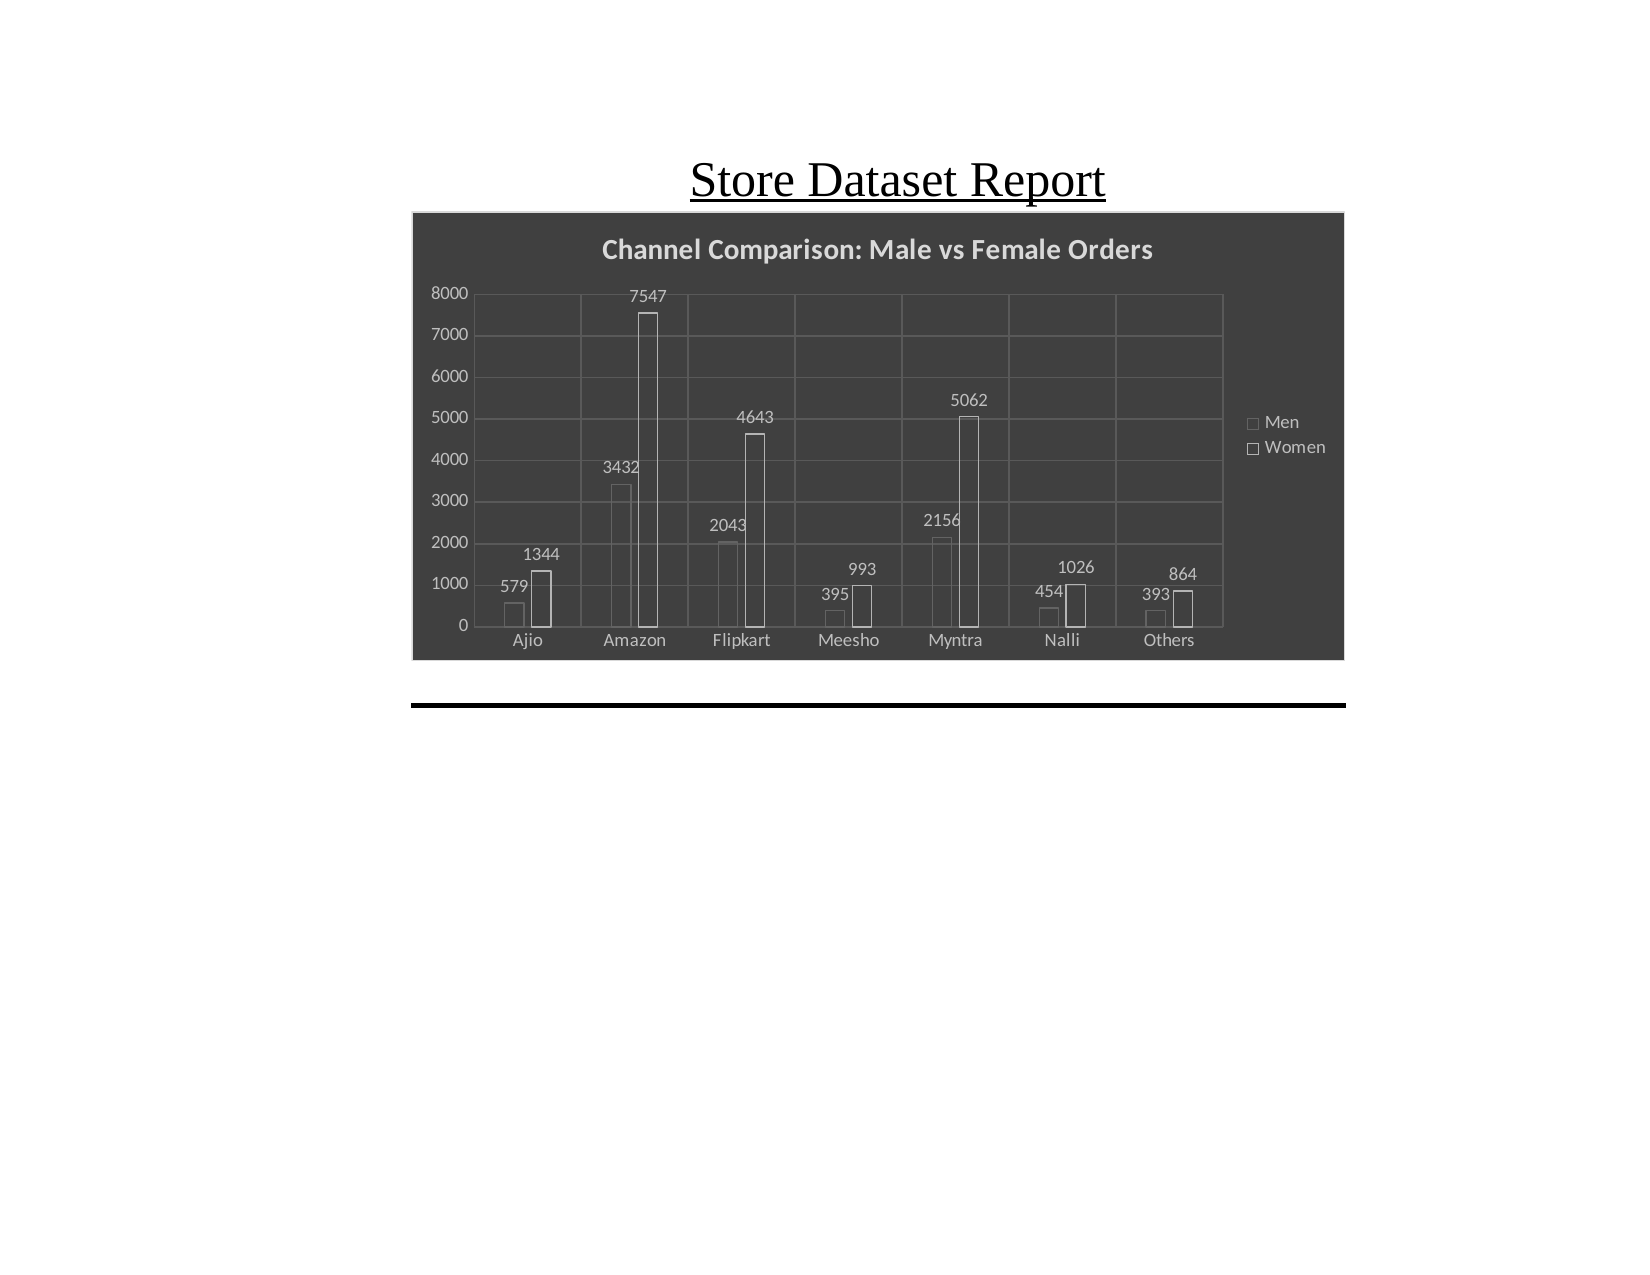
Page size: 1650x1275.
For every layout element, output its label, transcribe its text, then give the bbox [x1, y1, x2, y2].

subtitle Store Dataset Report [150, 149, 1106, 207]
